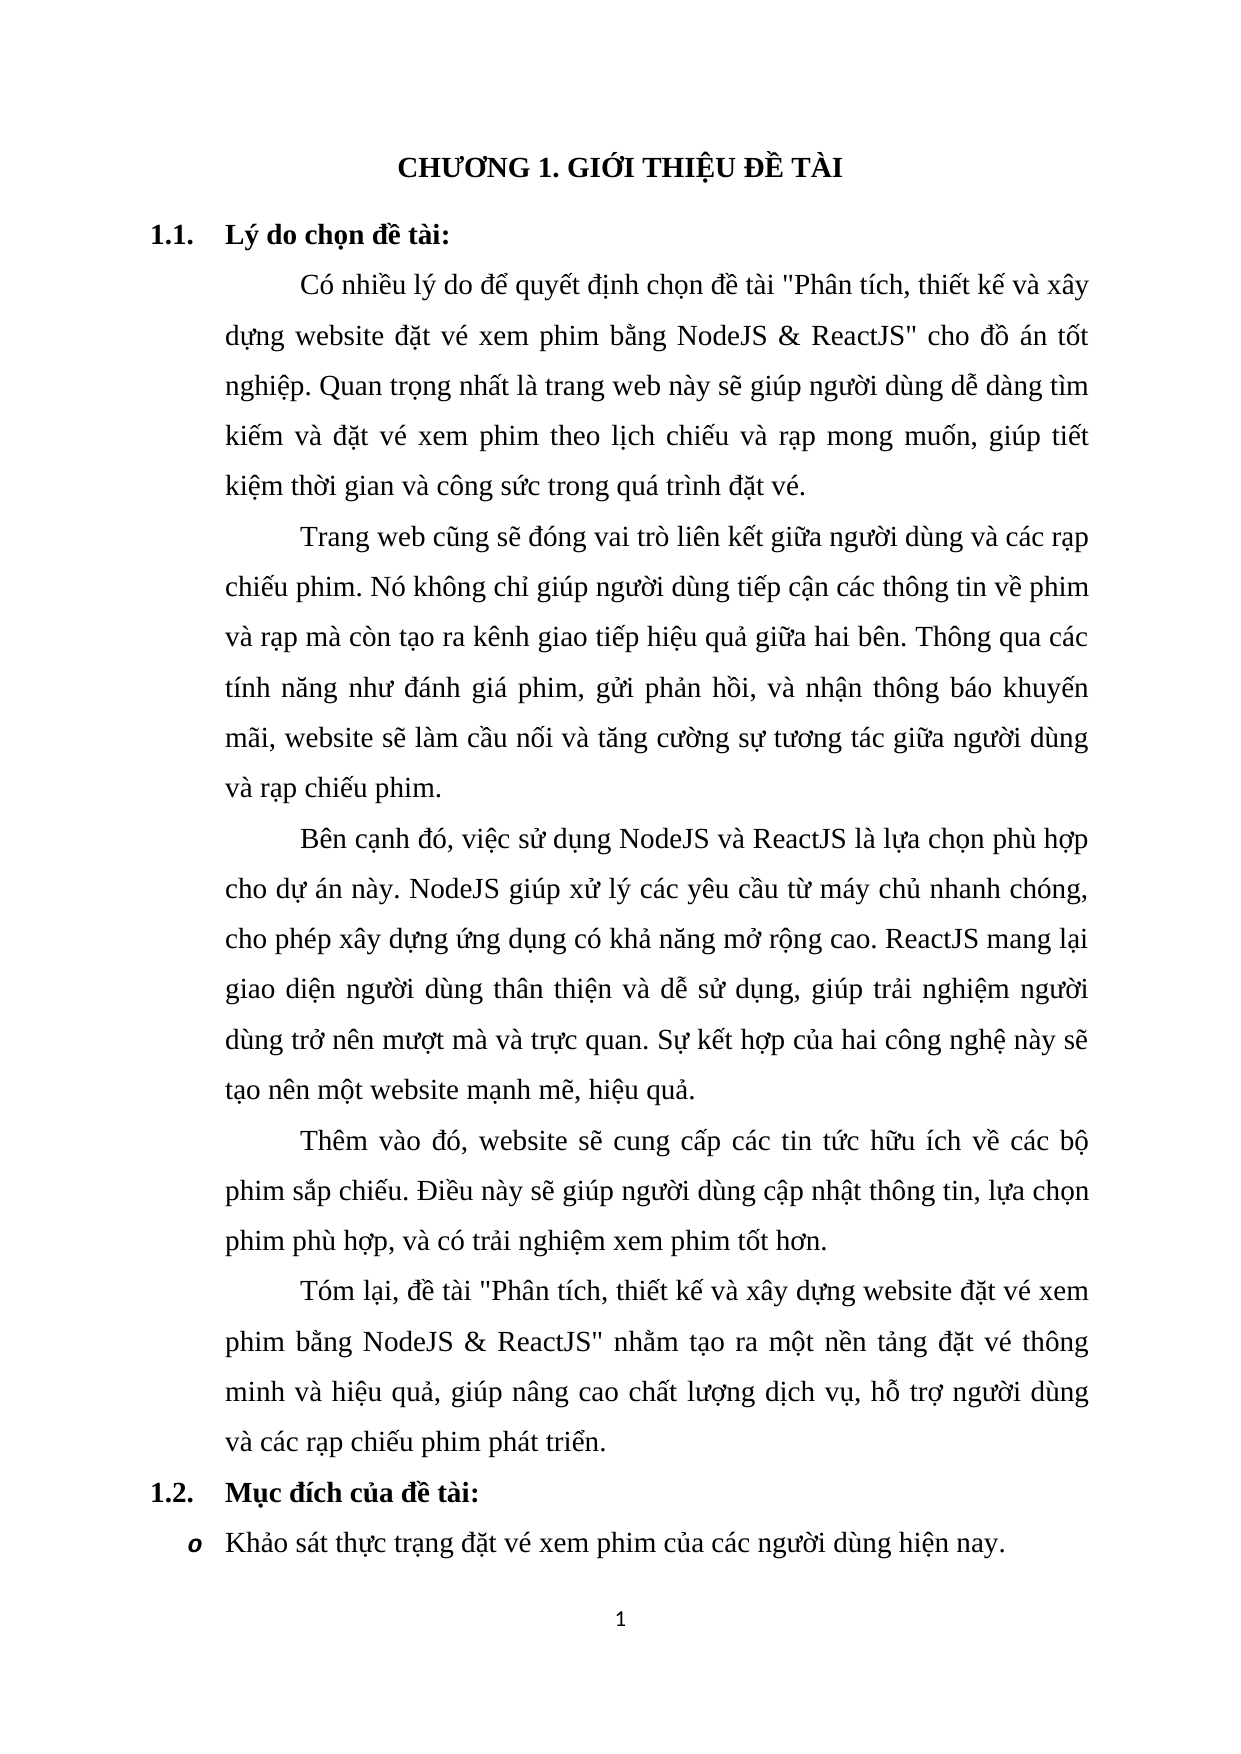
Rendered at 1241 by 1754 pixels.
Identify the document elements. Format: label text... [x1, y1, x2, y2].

list Khảo sát thực trạng đặt vé xem phim của các người dùng hiện nay. [187, 1525, 1090, 1560]
list Mục đích của đề tài: [150, 1475, 1090, 1508]
subtitle CHƯƠNG 1. GIỚI THIỆU ĐỀ TÀI [150, 150, 1090, 183]
text Trang web cũng sẽ đóng vai trò liên kết giữa người dùng và các rạp chiếu phim. Nó không chỉ giúp người dùng tiếp cận các thông tin về phim và rạp mà còn tạo ra kênh giao tiếp hiệu quả giữa hai bên. Thông qua các tính năng như đánh giá phim, gửi phản hồi, và nhận thông báo khuyến mãi, website sẽ làm cầu nối và tăng cường sự tương tác giữa người dùng và rạp chiếu phim. [225, 519, 1090, 804]
list Lý do chọn đề tài: [150, 217, 1090, 251]
text Bên cạnh đó, việc sử dụng NodeJS và ReactJS là lựa chọn phù hợp cho dự án này. NodeJS giúp xử lý các yêu cầu từ máy chủ nhanh chóng, cho phép xây dựng ứng dụng có khả năng mở rộng cao. ReactJS mang lại giao diện người dùng thân thiện và dễ sử dụng, giúp trải nghiệm người dùng trở nên mượt mà và trực quan. Sự kết hợp của hai công nghệ này sẽ tạo nên một website mạnh mẽ, hiệu quả. [225, 821, 1090, 1106]
text Thêm vào đó, website sẽ cung cấp các tin tức hữu ích về các bộ phim sắp chiếu. Điều này sẽ giúp người dùng cập nhật thông tin, lựa chọn phim phù hợp, và có trải nghiệm xem phim tốt hơn. [225, 1123, 1090, 1257]
text Tóm lại, đề tài "Phân tích, thiết kế và xây dựng website đặt vé xem phim bằng NodeJS & ReactJS" nhằm tạo ra một nền tảng đặt vé thông minh và hiệu quả, giúp nâng cao chất lượng dịch vụ, hỗ trợ người dùng và các rạp chiếu phim phát triển. [225, 1273, 1090, 1458]
text Có nhiều lý do để quyết định chọn đề tài "Phân tích, thiết kế và xây dựng website đặt vé xem phim bằng NodeJS & ReactJS" cho đồ án tốt nghiệp. Quan trọng nhất là trang web này sẽ giúp người dùng dễ dàng tìm kiếm và đặt vé xem phim theo lịch chiếu và rạp mong muốn, giúp tiết kiệm thời gian và công sức trong quá trình đặt vé. [225, 267, 1090, 502]
